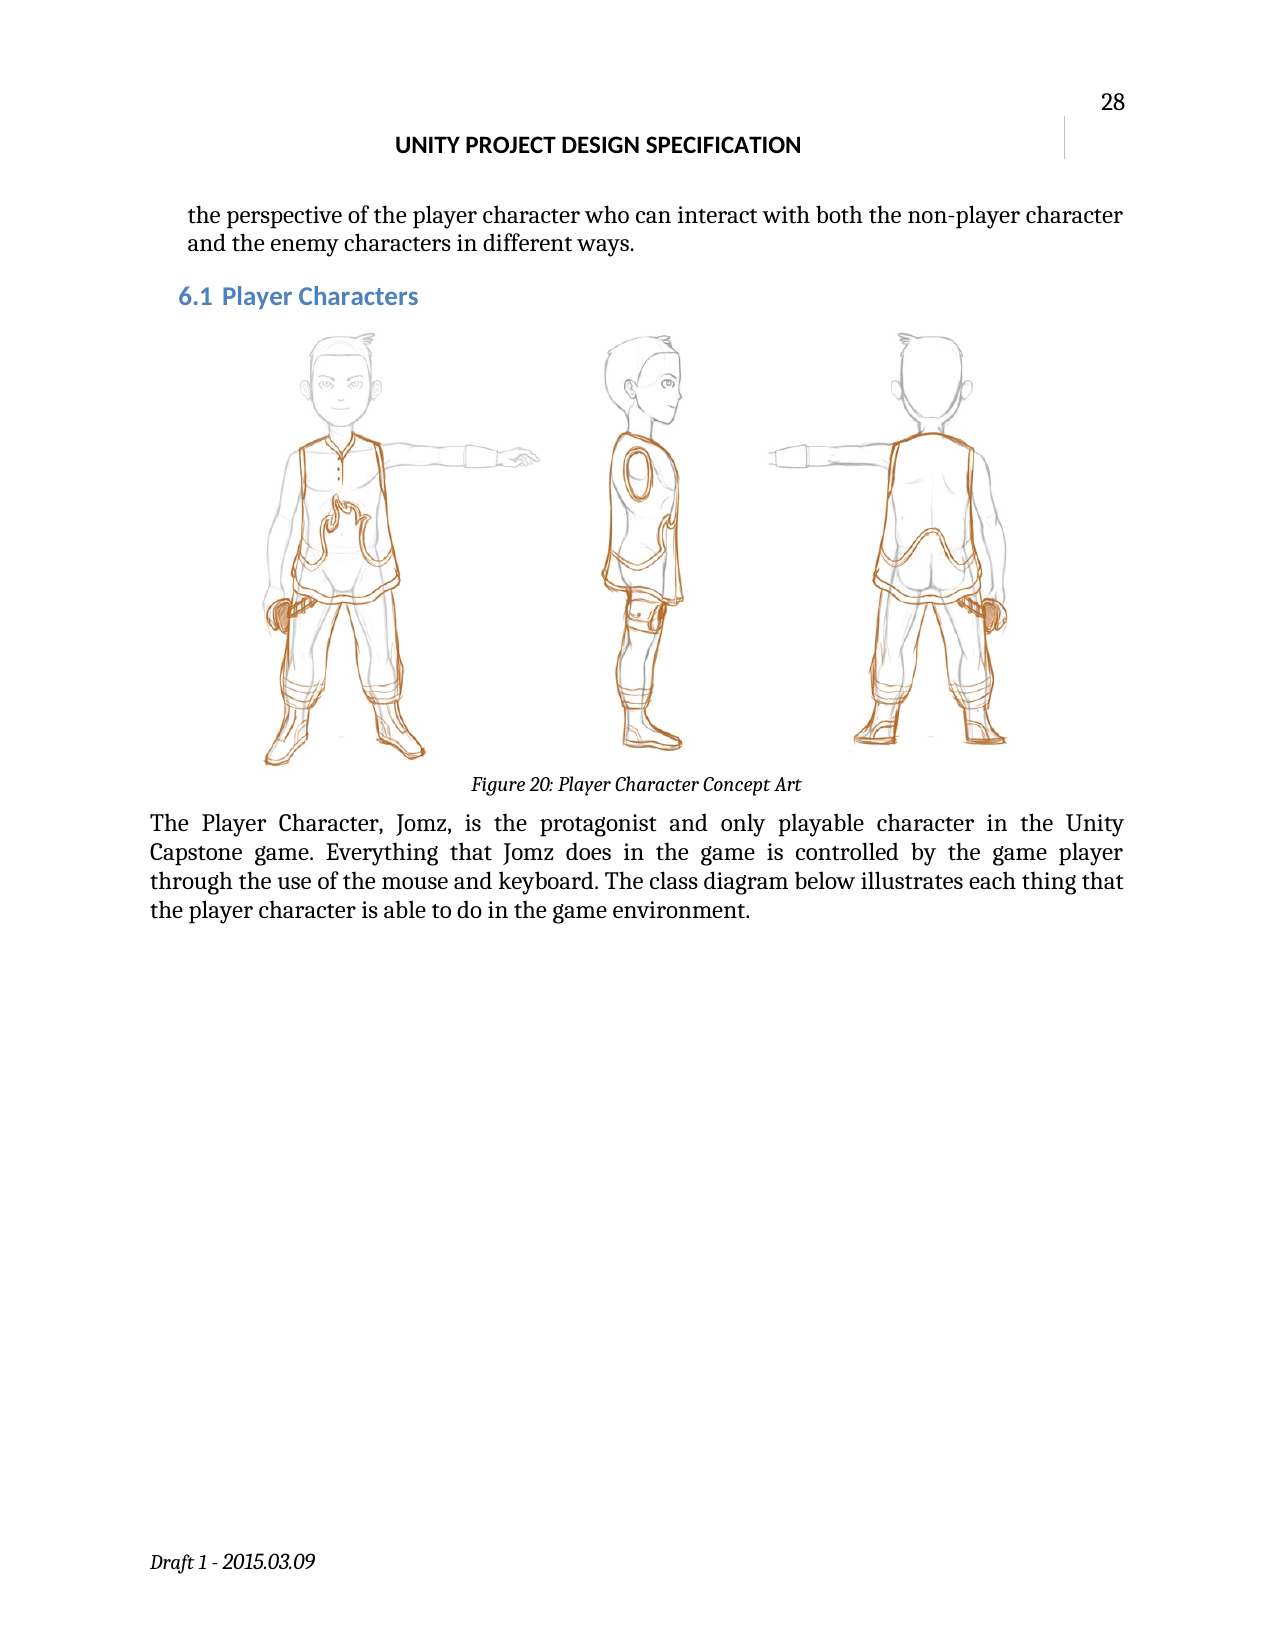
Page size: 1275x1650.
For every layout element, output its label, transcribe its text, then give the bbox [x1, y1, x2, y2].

picture [244, 324, 1031, 773]
text The Player Character, Jomz, is the protagonist and only playable character in the Unity Capstone game. Everything that Jomz does in the game is controlled by the game player through the use of the mouse and keyboard. The class diagram below illustrates each thing that the player character is able to do in the game environment. [150, 809, 1125, 924]
subtitle Player Characters [178, 279, 1125, 312]
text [187, 201, 1125, 258]
